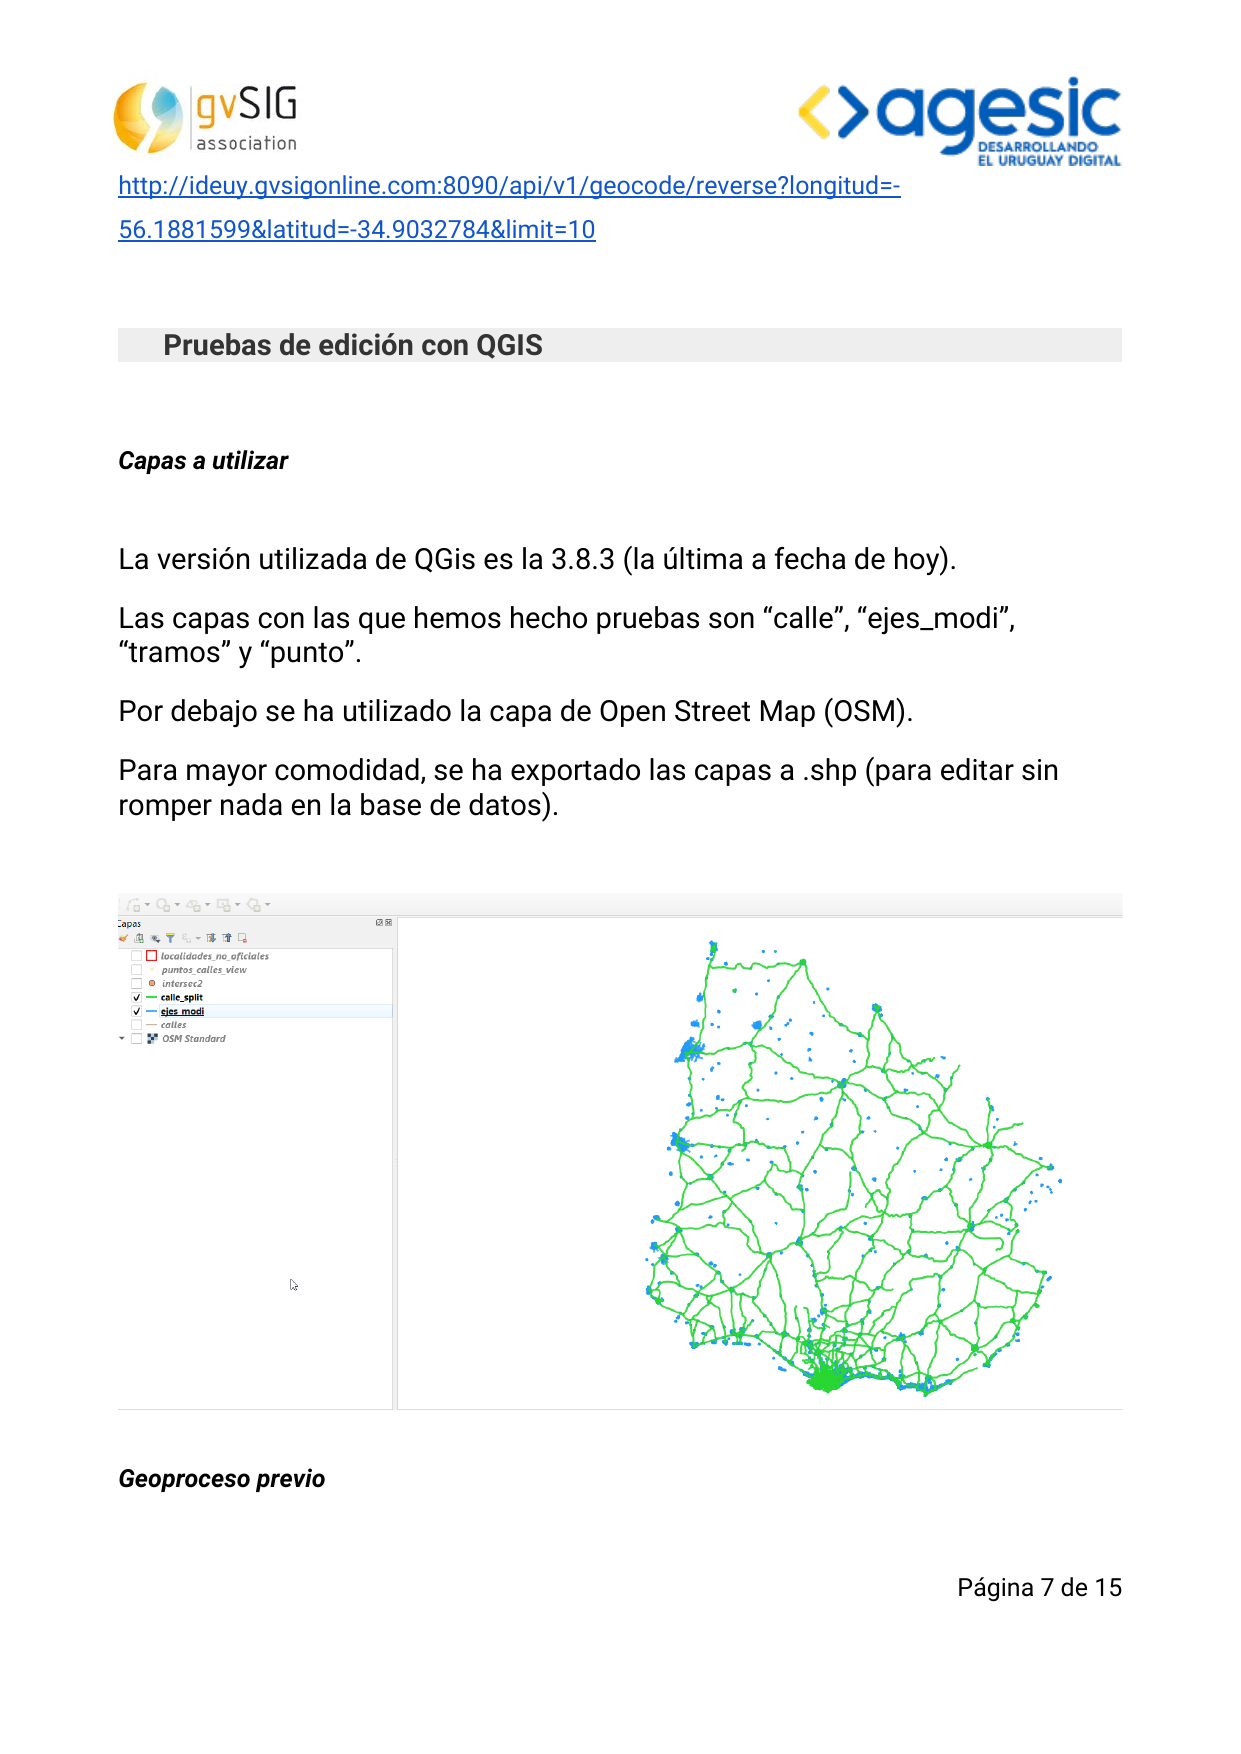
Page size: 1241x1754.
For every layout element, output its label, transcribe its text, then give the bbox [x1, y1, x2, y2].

picture [97, 69, 312, 167]
text Las capas con las que hemos hecho pruebas son “calle”, “ejes_modi”, “tramos” y “punto”. [118, 601, 1122, 669]
text http://ideuy.gvsigonline.com:8090/api/v1/geocode/reverse?longitud=-56.1881599&latitud=-34.9032784&limit=10 [118, 171, 1122, 244]
text Para mayor comodidad, se ha exportado las capas a .shp (para editar sin romper nada en la base de datos). [118, 754, 1122, 822]
text Por debajo se ha utilizado la capa de Open Street Map (OSM). [118, 694, 1122, 729]
picture [798, 76, 1122, 166]
subtitle Geoproceso previo [118, 1464, 1122, 1493]
text La versión utilizada de QGis es la 3.8.3 (la última a fecha de hoy). [118, 542, 1122, 576]
picture [118, 893, 1123, 1410]
subtitle Pruebas de edición con QGIS [118, 328, 1122, 362]
subtitle Capas a utilizar [118, 446, 1122, 475]
